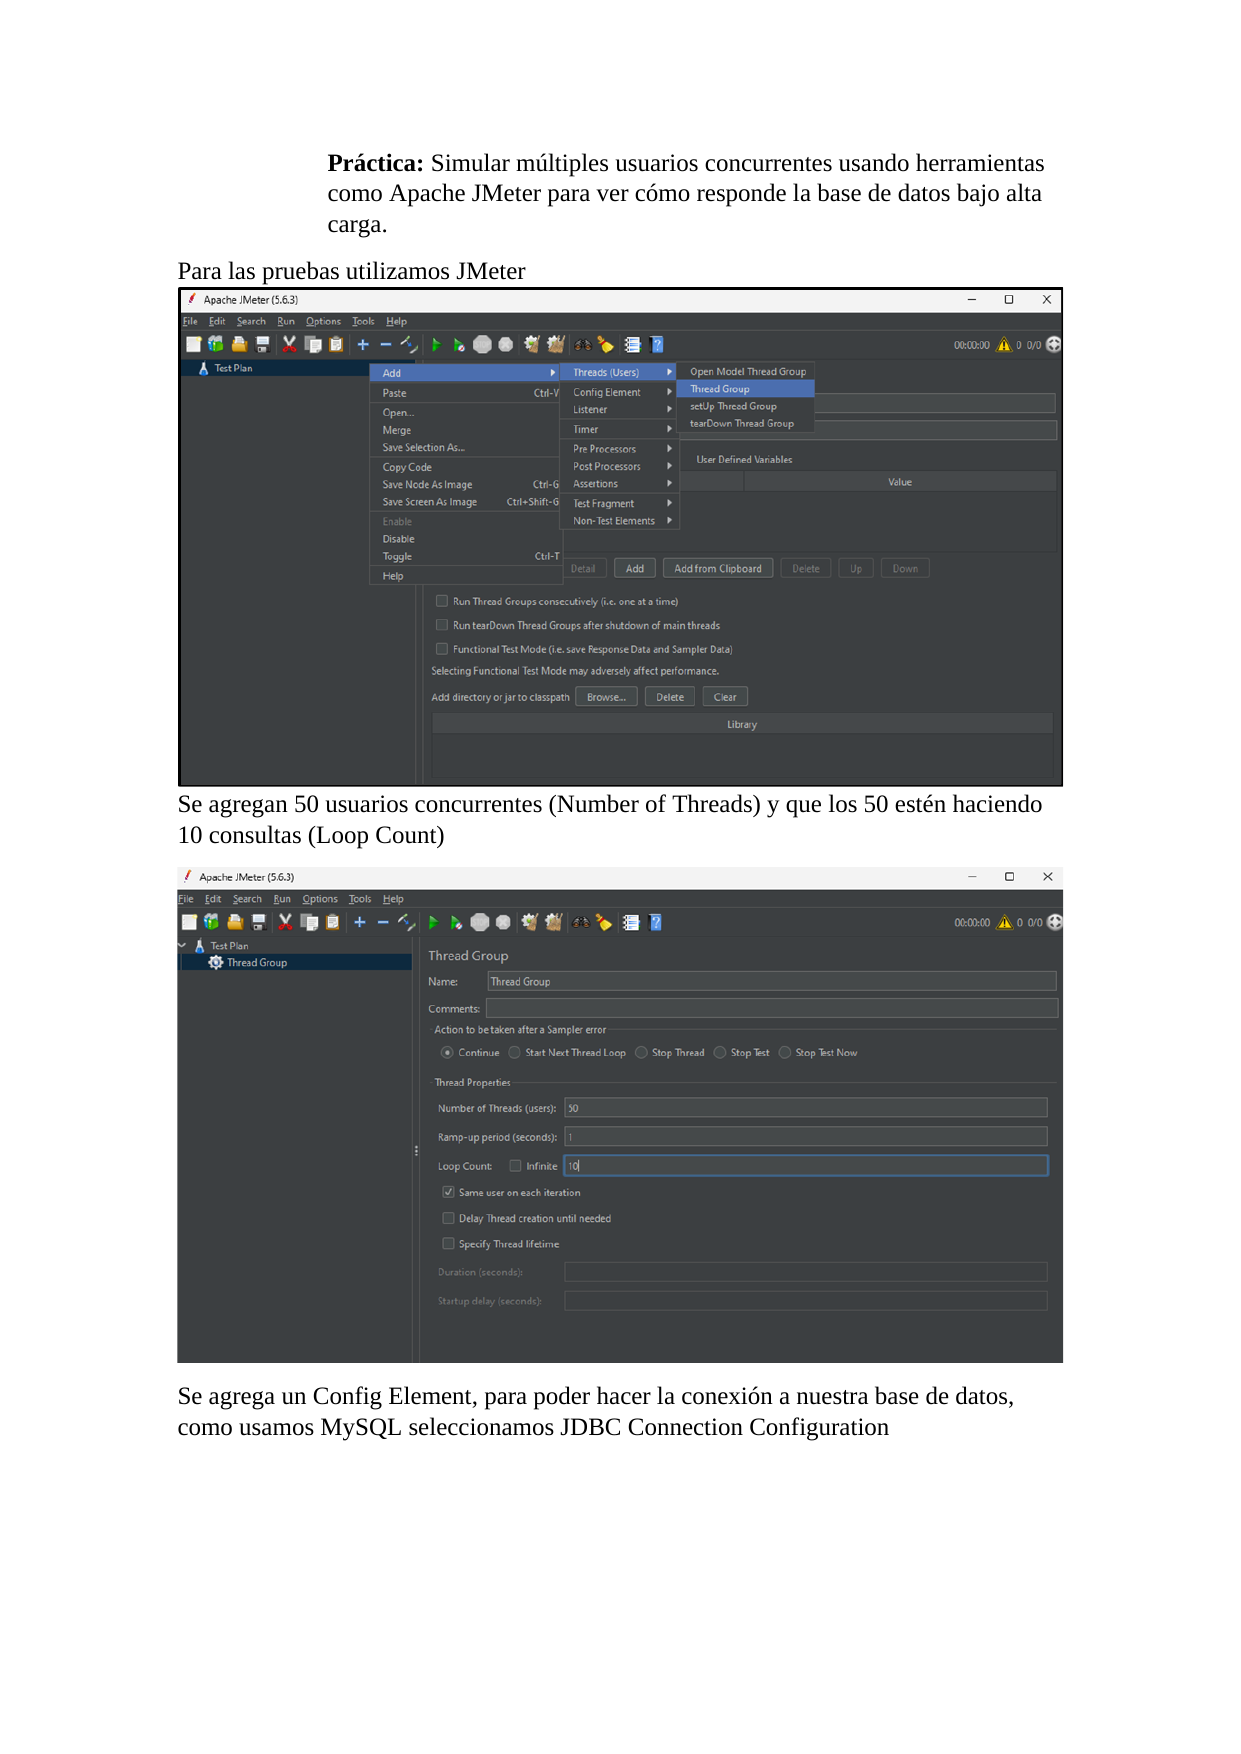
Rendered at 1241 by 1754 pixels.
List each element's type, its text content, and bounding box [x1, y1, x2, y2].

text Para las pruebas utilizamos JMeter Se agregan 50 usuarios concurrentes (Number of Threads) y que los 50 estén haciendo 10 consultas (Loop Count) [177, 256, 1063, 287]
picture [177, 867, 1064, 1363]
text Práctica: Simular múltiples usuarios concurrentes usando herramientas como Apache JMeter para ver cómo responde la base de datos bajo alta carga. [327, 148, 1063, 238]
text Se agrega un Config Element, para poder hacer la conexión a nuestra base de datos, como usamos MySQL seleccionamos JDBC Connection Configuration [177, 1381, 1063, 1441]
picture [177, 287, 1064, 787]
text Para las pruebas utilizamos JMeter Se agregan 50 usuarios concurrentes (Number of Threads) y que los 50 estén haciendo 10 consultas (Loop Count) [177, 787, 1063, 848]
